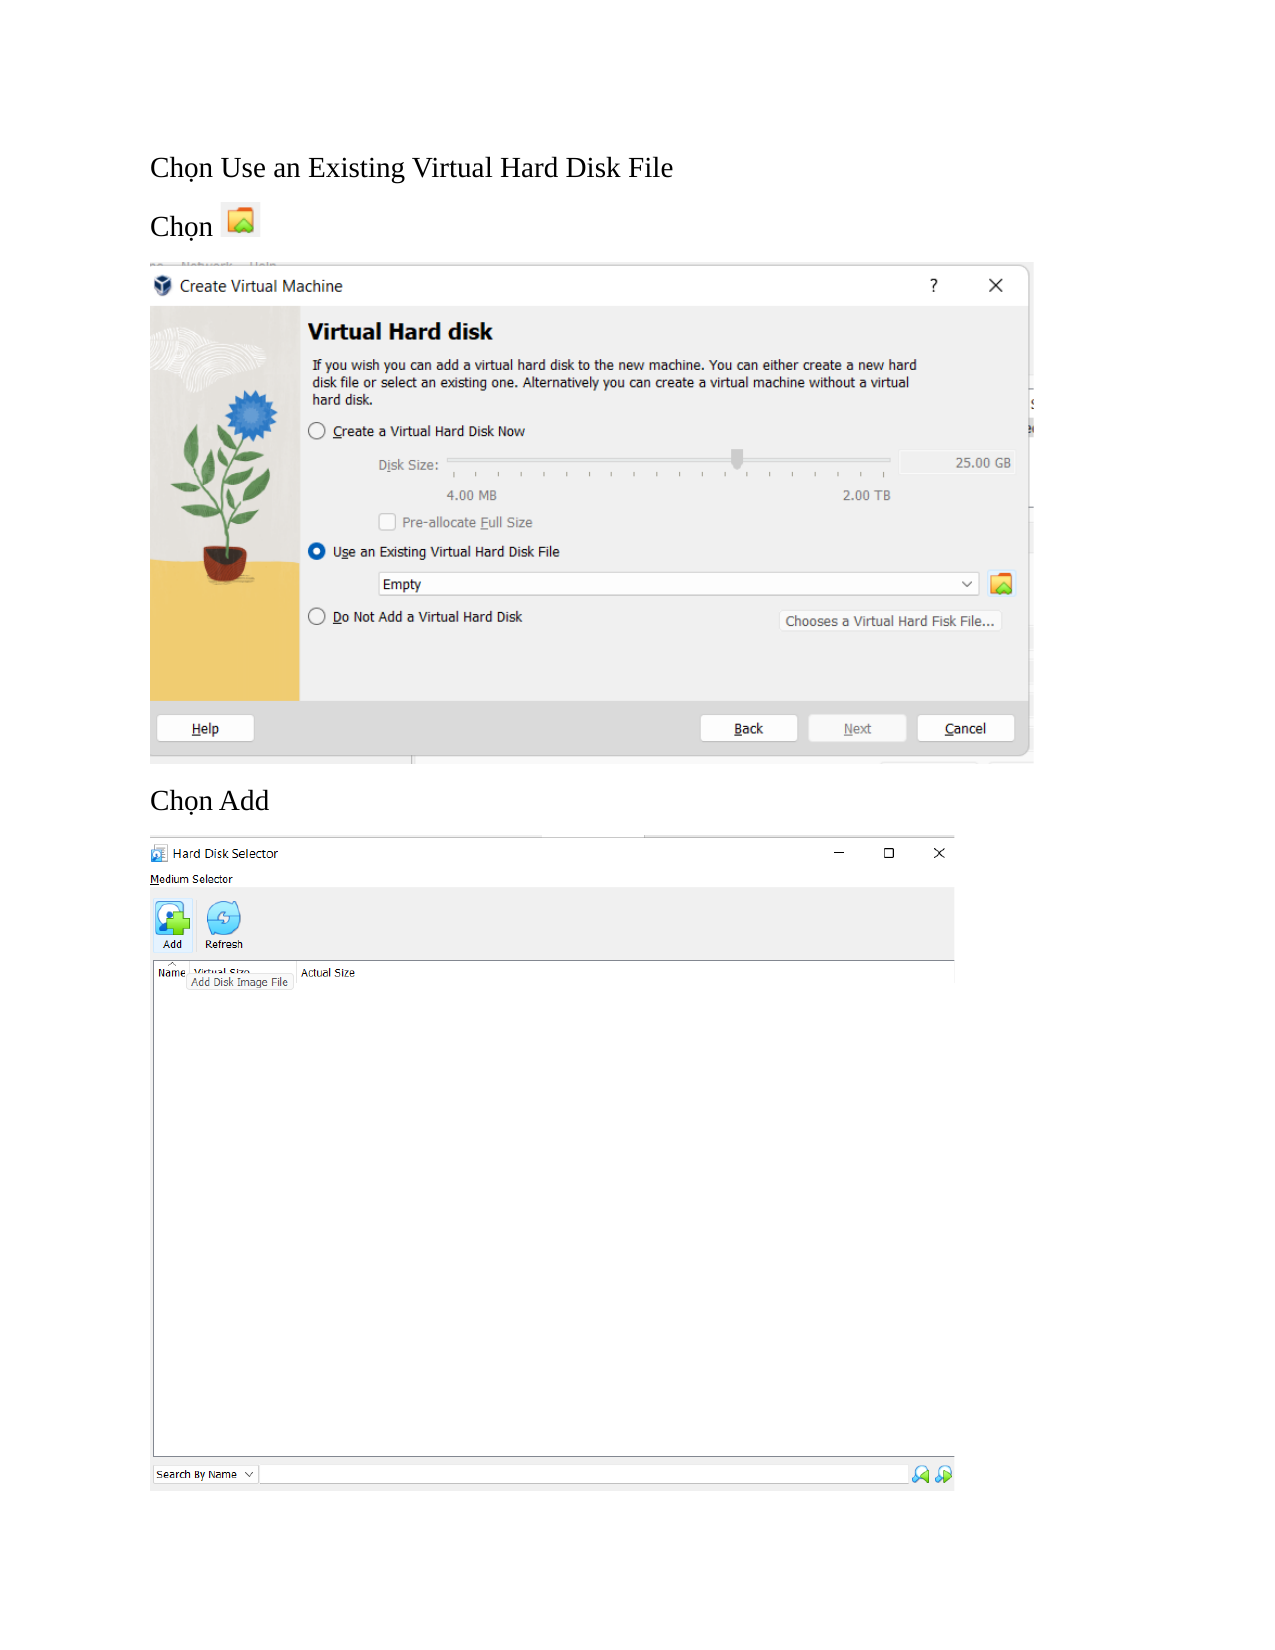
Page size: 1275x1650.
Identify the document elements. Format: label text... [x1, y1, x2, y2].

picture [150, 835, 955, 1491]
text Chọn [150, 203, 1125, 243]
text Chọn Add [150, 783, 1125, 816]
text Chọn Use an Existing Virtual Hard Disk File [150, 150, 1125, 183]
picture [150, 262, 1034, 764]
picture [220, 202, 261, 237]
